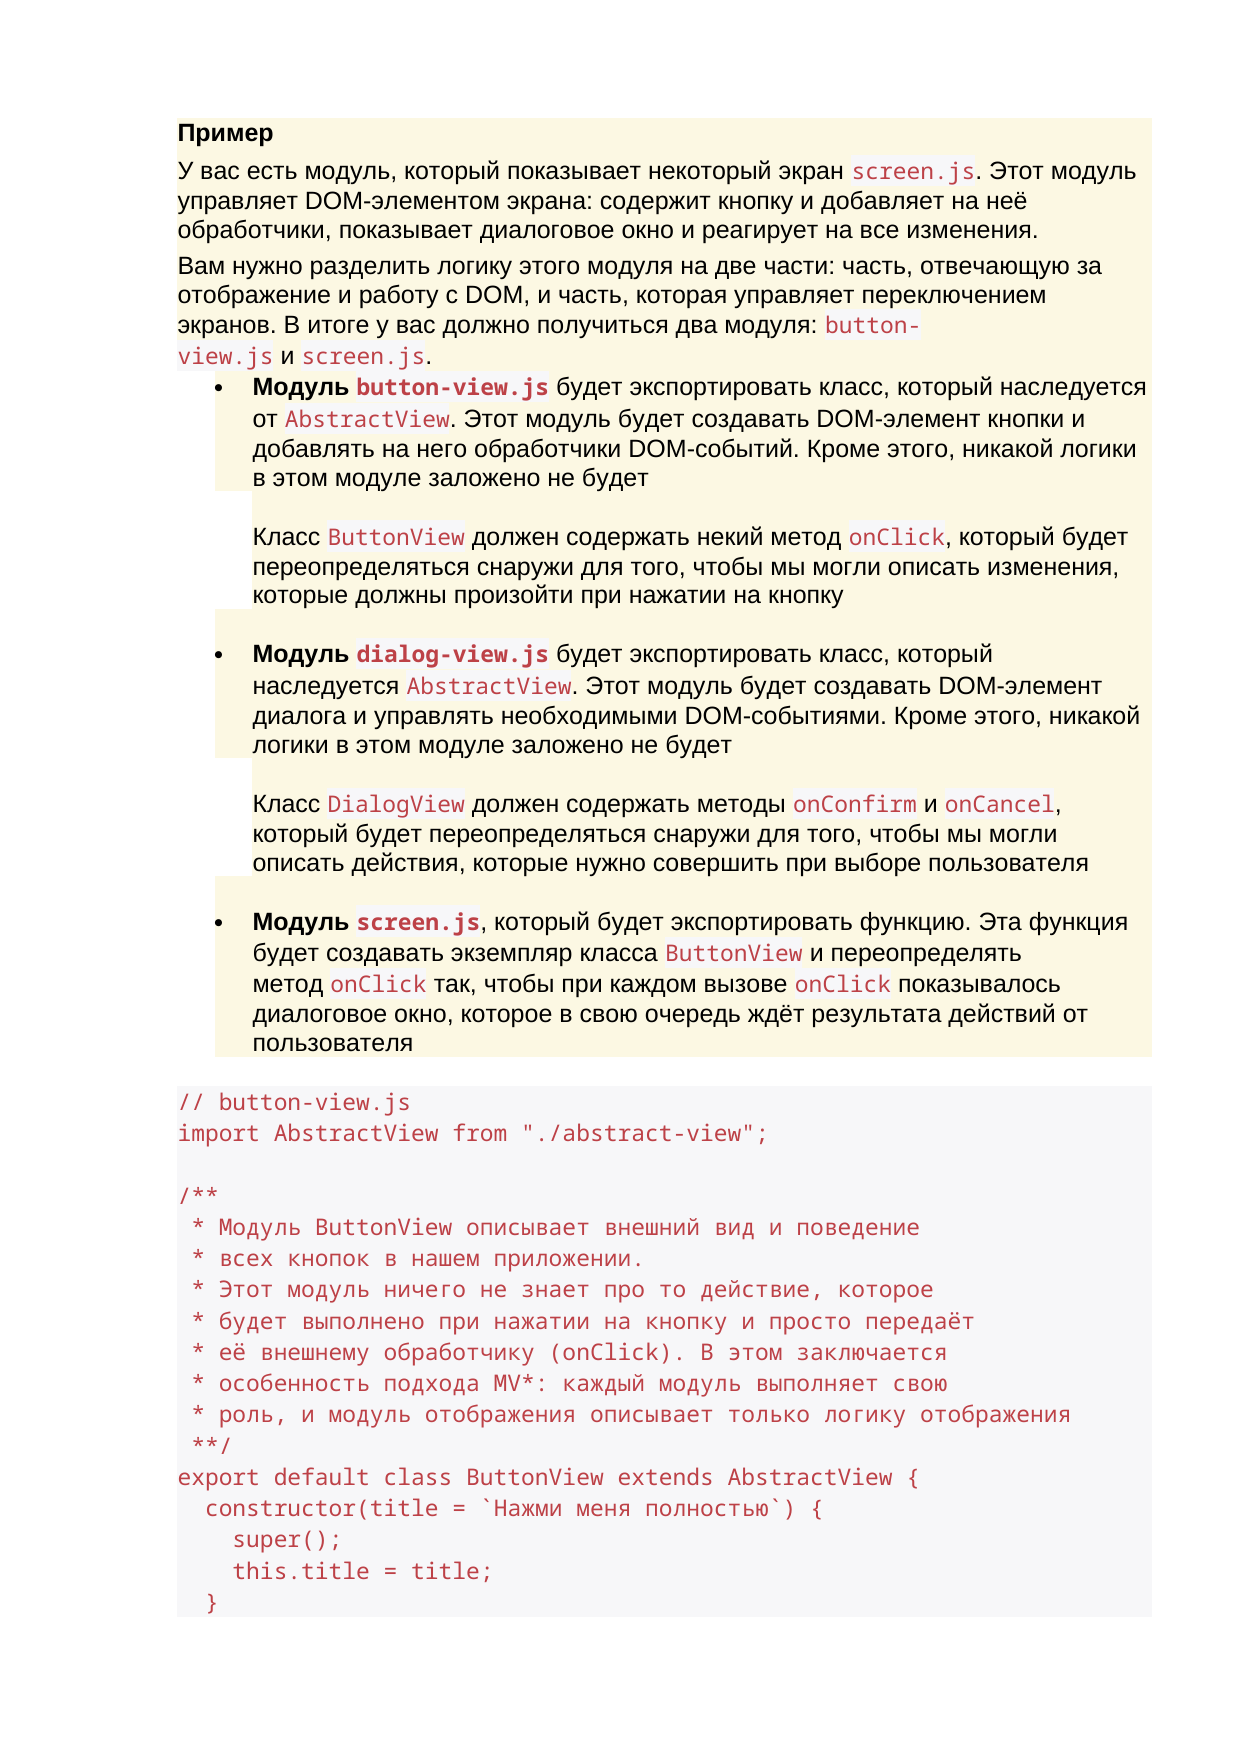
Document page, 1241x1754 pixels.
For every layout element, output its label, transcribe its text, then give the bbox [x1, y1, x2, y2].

text Класс ButtonView должен содержать некий метод onClick, который будет переопределяться снаружи для того, чтобы мы могли описать изменения, которые должны произойти при нажатии на кнопку [252, 520, 1152, 609]
text constructor(title = `Нажми меня полностью`) { [177, 1492, 1152, 1523]
text super(); [177, 1523, 1152, 1554]
text * всех кнопок в нашем приложении. [177, 1242, 1152, 1273]
text * её внешнему обработчику (onClick). В этом заключается [177, 1336, 1152, 1367]
text * будет выполнено при нажатии на кнопку и просто передаёт [177, 1304, 1152, 1336]
text * Модуль ButtonView описывает внешний вид и поведение [177, 1211, 1152, 1242]
text * особенность подхода MV*: каждый модуль выполняет свою [177, 1367, 1152, 1398]
text // button-view.js [177, 1086, 1152, 1117]
list Модуль button-view.js будет экспортировать класс, который наследуется от AbstractView. Этот модуль будет создавать DOM-элемент кнопки и добавлять на него обработчики DOM-событий. Кроме этого, никакой логики в этом модуле заложено не будет [215, 371, 1152, 491]
text * Этот модуль ничего не знает про то действие, которое [177, 1273, 1152, 1304]
text } [177, 1586, 1152, 1617]
text **/ [177, 1429, 1152, 1461]
list Модуль screen.js, который будет экспортировать функцию. Эта функция будет создавать экземпляр класса ButtonView и переопределять метод onClick так, чтобы при каждом вызове onClick показывалось диалоговое окно, которое в свою очередь ждёт результата действий от пользователя [215, 905, 1152, 1057]
text /** [177, 1179, 1152, 1211]
text this.title = title; [177, 1554, 1152, 1586]
text export default class ButtonView extends AbstractView { [177, 1461, 1152, 1492]
text import AbstractView from "./abstract-view"; [177, 1117, 1152, 1148]
text Класс DialogView должен содержать методы onConfirm и onCancel, который будет переопределяться снаружи для того, чтобы мы могли описать действия, которые нужно совершить при выборе пользователя [252, 787, 1152, 876]
text * роль, и модуль отображения описывает только логику отображения [177, 1398, 1152, 1429]
text У вас есть модуль, который показывает некоторый экран screen.js. Этот модуль управляет DOM-элементом экрана: содержит кнопку и добавляет на неё обработчики, показывает диалоговое окно и реагирует на все изменения. [177, 155, 1152, 243]
list Модуль dialog-view.js будет экспортировать класс, который наследуется AbstractView. Этот модуль будет создавать DOM-элемент диалога и управлять необходимыми DOM-событиями. Кроме этого, никакой логики в этом модуле заложено не будет [215, 638, 1152, 758]
text Вам нужно разделить логику этого модуля на две части: часть, отвечающую за отображение и работу с DOM, и часть, которая управляет переключением экранов. В итоге у вас должно получиться два модуля: button-view.js и screen.js. [177, 251, 1152, 371]
text Пример [177, 118, 1152, 147]
